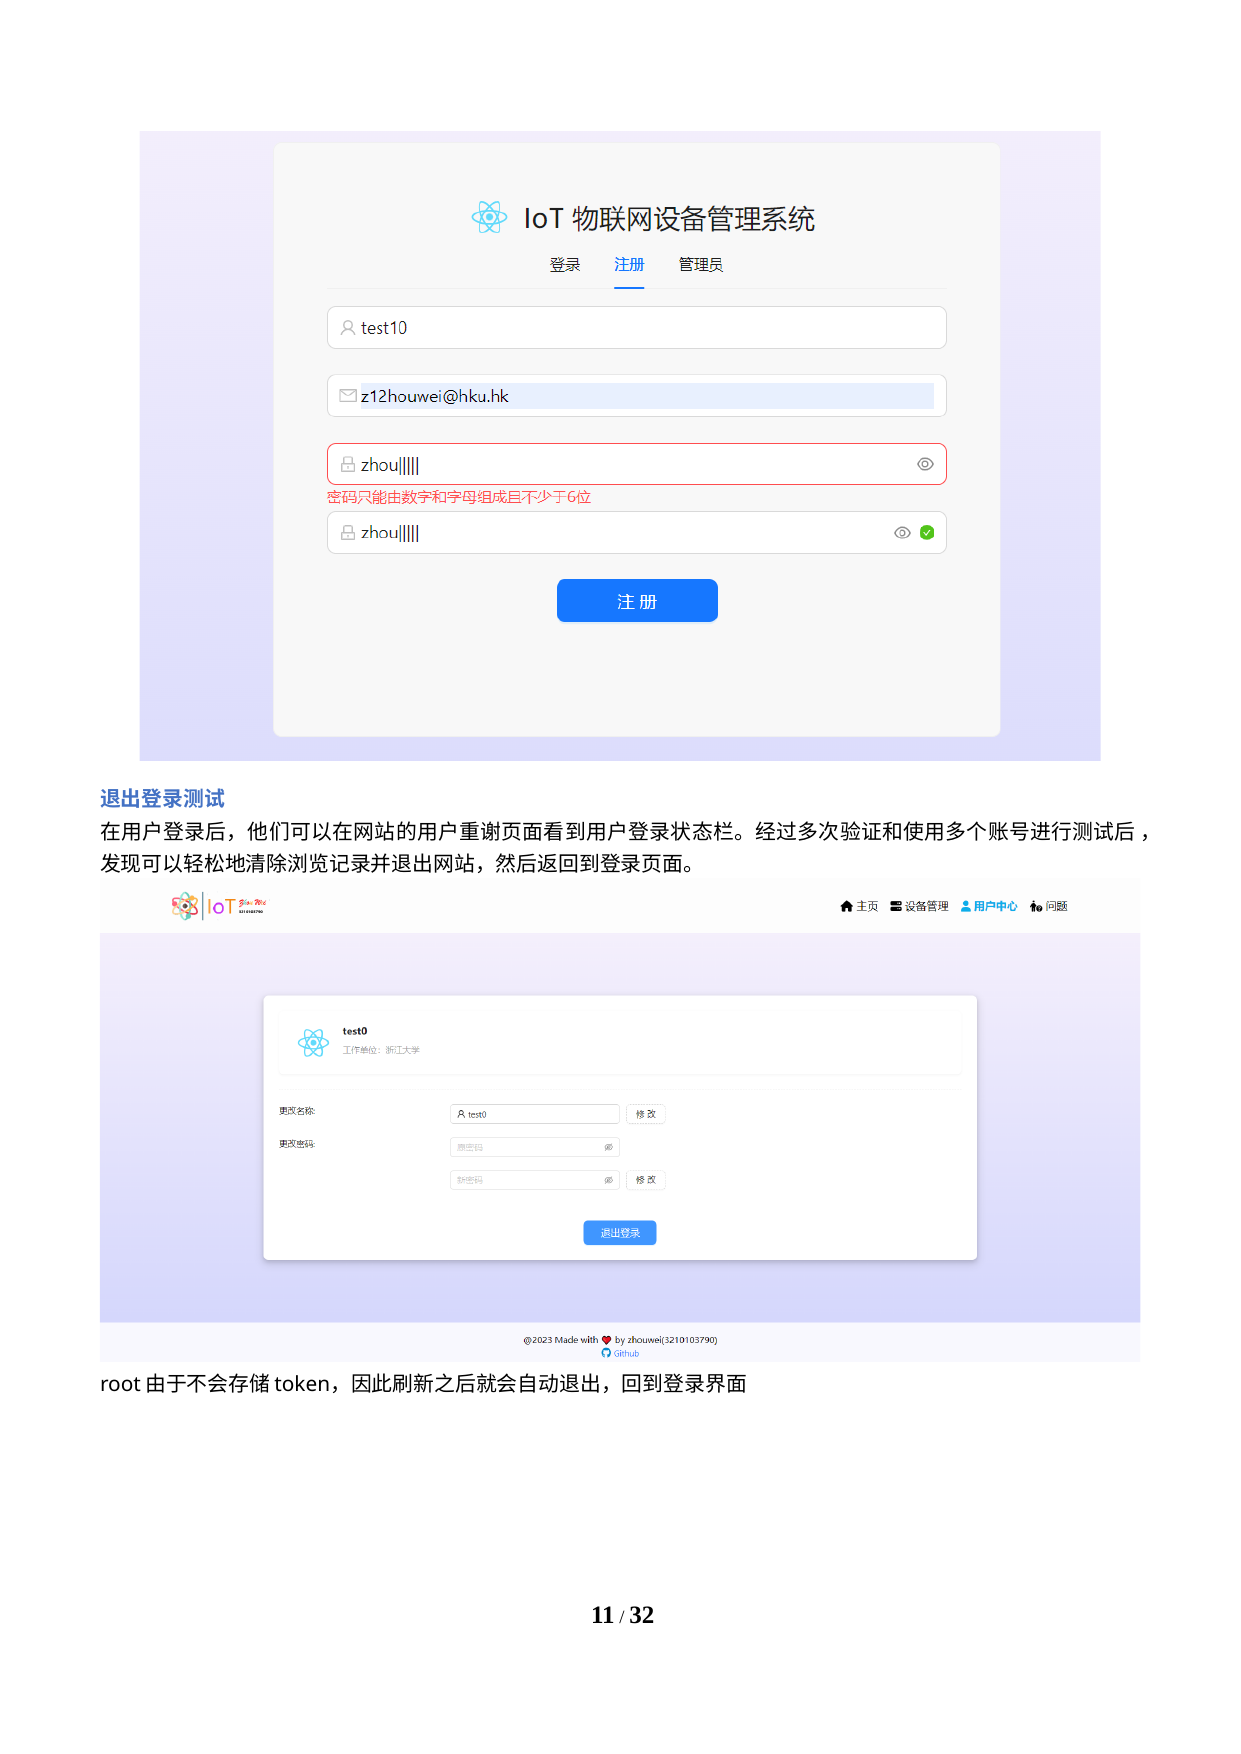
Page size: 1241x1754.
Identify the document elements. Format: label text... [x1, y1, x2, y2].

text 在用户登录后，他们可以在网站的用户重谢页面看到用户登录状态栏。经过多次验证和使用多个账号进行测试后，发现可以轻松地清除浏览记录并退出网站，然后返回到登录页面。 [100, 814, 1140, 878]
text root由于不会存储token，因此刷新之后就会自动退出，回到登录界面 [100, 1366, 1140, 1399]
text 退出登录测试 [100, 781, 1140, 814]
picture [99, 878, 1141, 1362]
picture [139, 131, 1101, 761]
